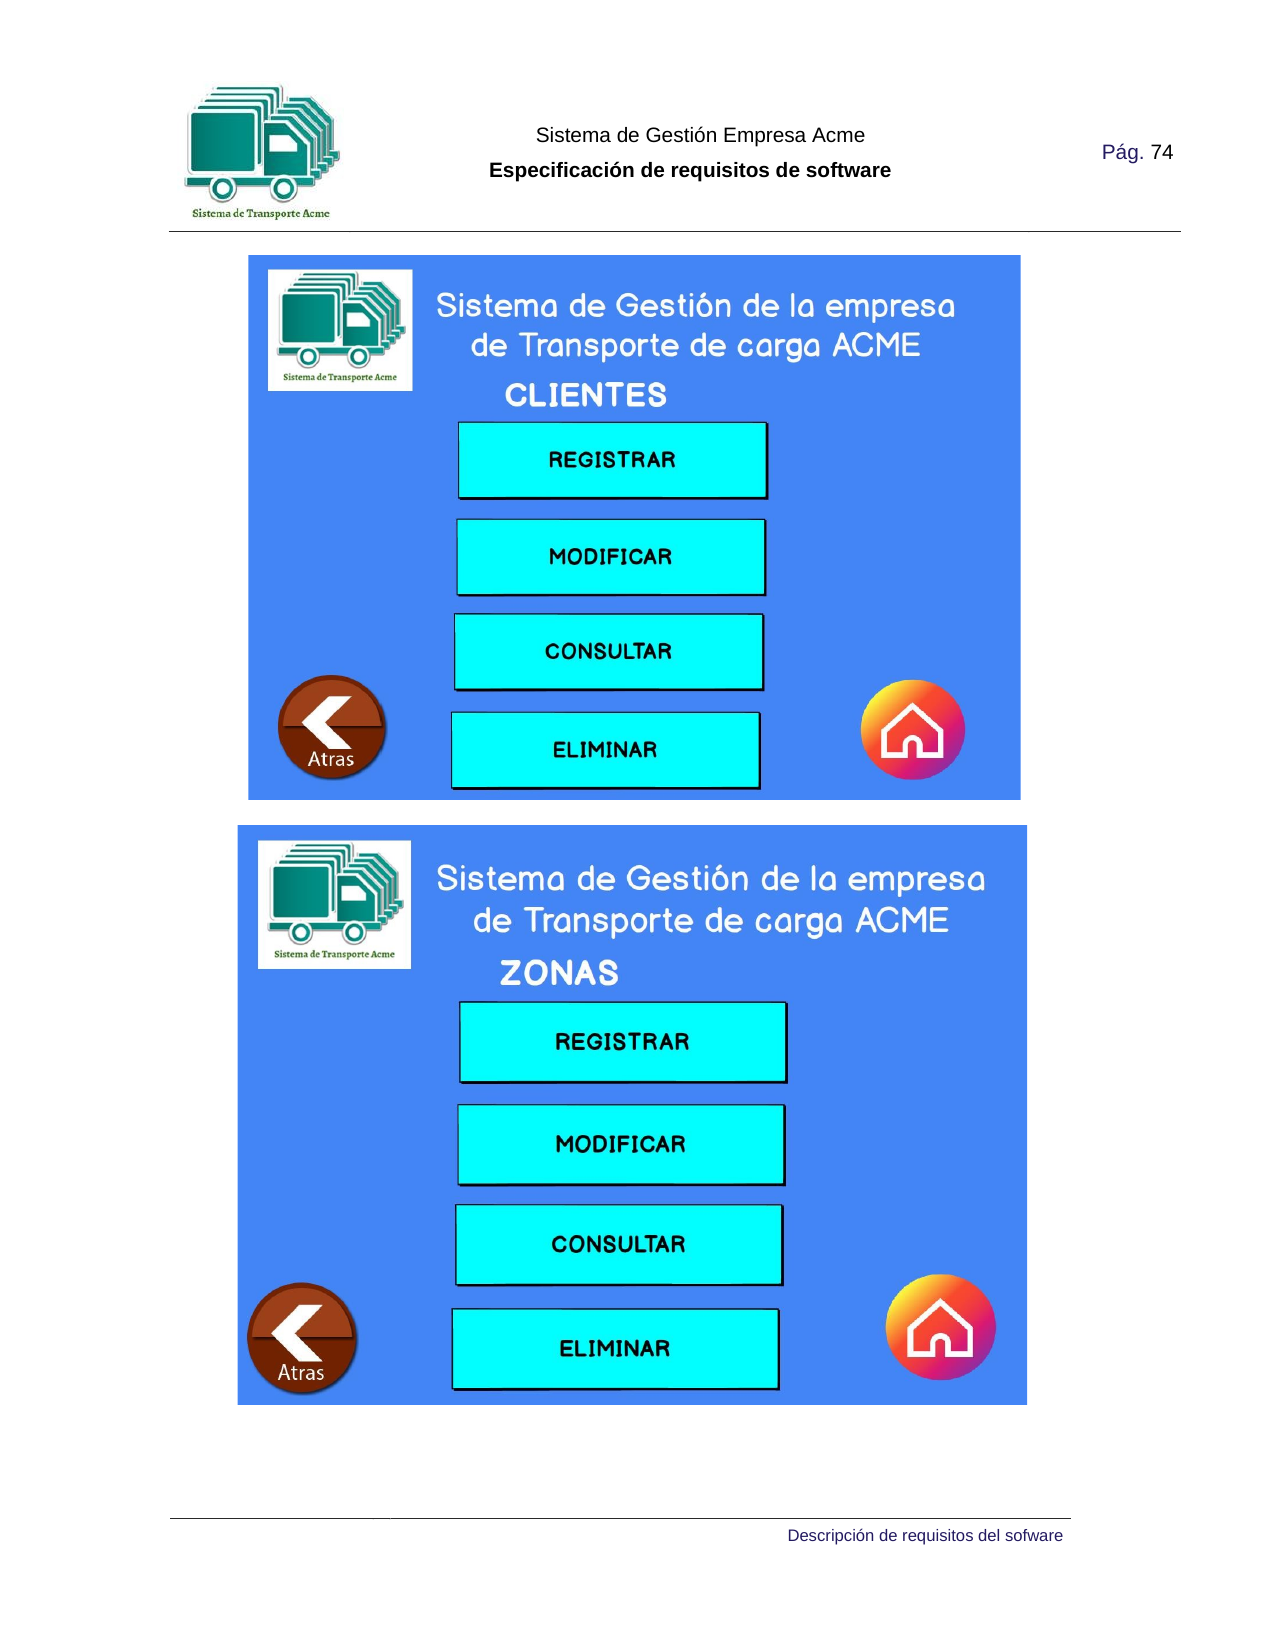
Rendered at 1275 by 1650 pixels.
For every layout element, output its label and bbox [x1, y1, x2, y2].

picture [177, 81, 344, 221]
picture [248, 255, 1021, 800]
picture [237, 825, 1028, 1405]
